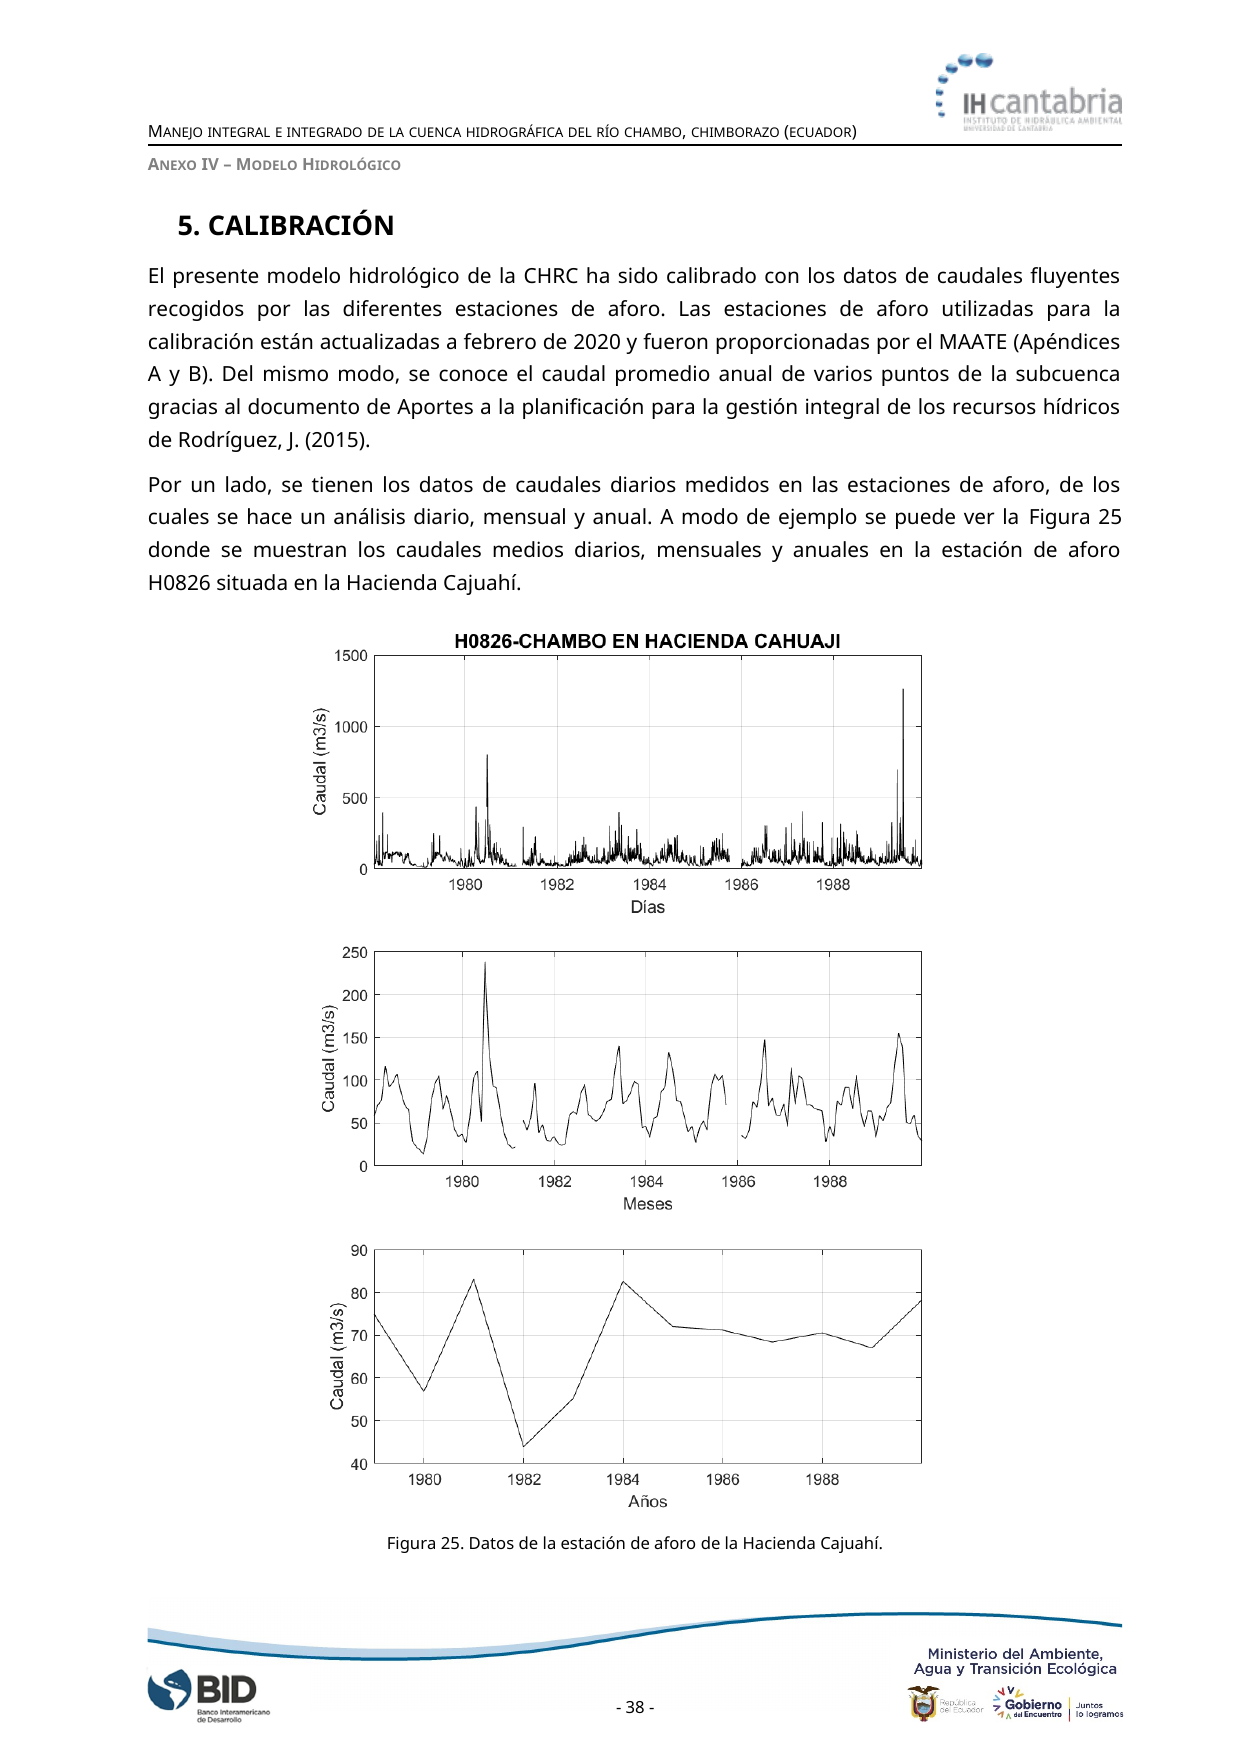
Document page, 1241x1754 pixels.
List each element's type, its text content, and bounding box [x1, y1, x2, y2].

picture [113, 1596, 1140, 1729]
text Por un lado, se tienen los datos de caudales diarios medidos en las estaciones de aforo, de los cuales se hace un análisis diario, mensual y anual. A modo de ejemplo se puede ver la Figura 25 donde se muestran los caudales medios diarios, mensuales y anuales en la estación de aforo H0826 situada en la Hacienda Cajuahí. [148, 470, 1122, 596]
text Figura 25. Datos de la estación de aforo de la Hacienda Cajuahí. [148, 1532, 1122, 1554]
picture [935, 53, 1123, 131]
text El presente modelo hidrológico de la CHRC ha sido calibrado con los datos de caudales fluyentes recogidos por las diferentes estaciones de aforo. Las estaciones de aforo utilizadas para la calibración están actualizadas a febrero de 2020 y fueron proporcionadas por el MAATE (Apéndices A y B). Del mismo modo, se conoce el caudal promedio anual de varios puntos de la subcuenca gracias al documento de Aportes a la planificación para la gestión integral de los recursos hídricos de Rodríguez, J. (2015). [148, 262, 1122, 453]
subtitle CALIBRACIÓN [177, 207, 1122, 244]
picture [282, 625, 988, 1516]
